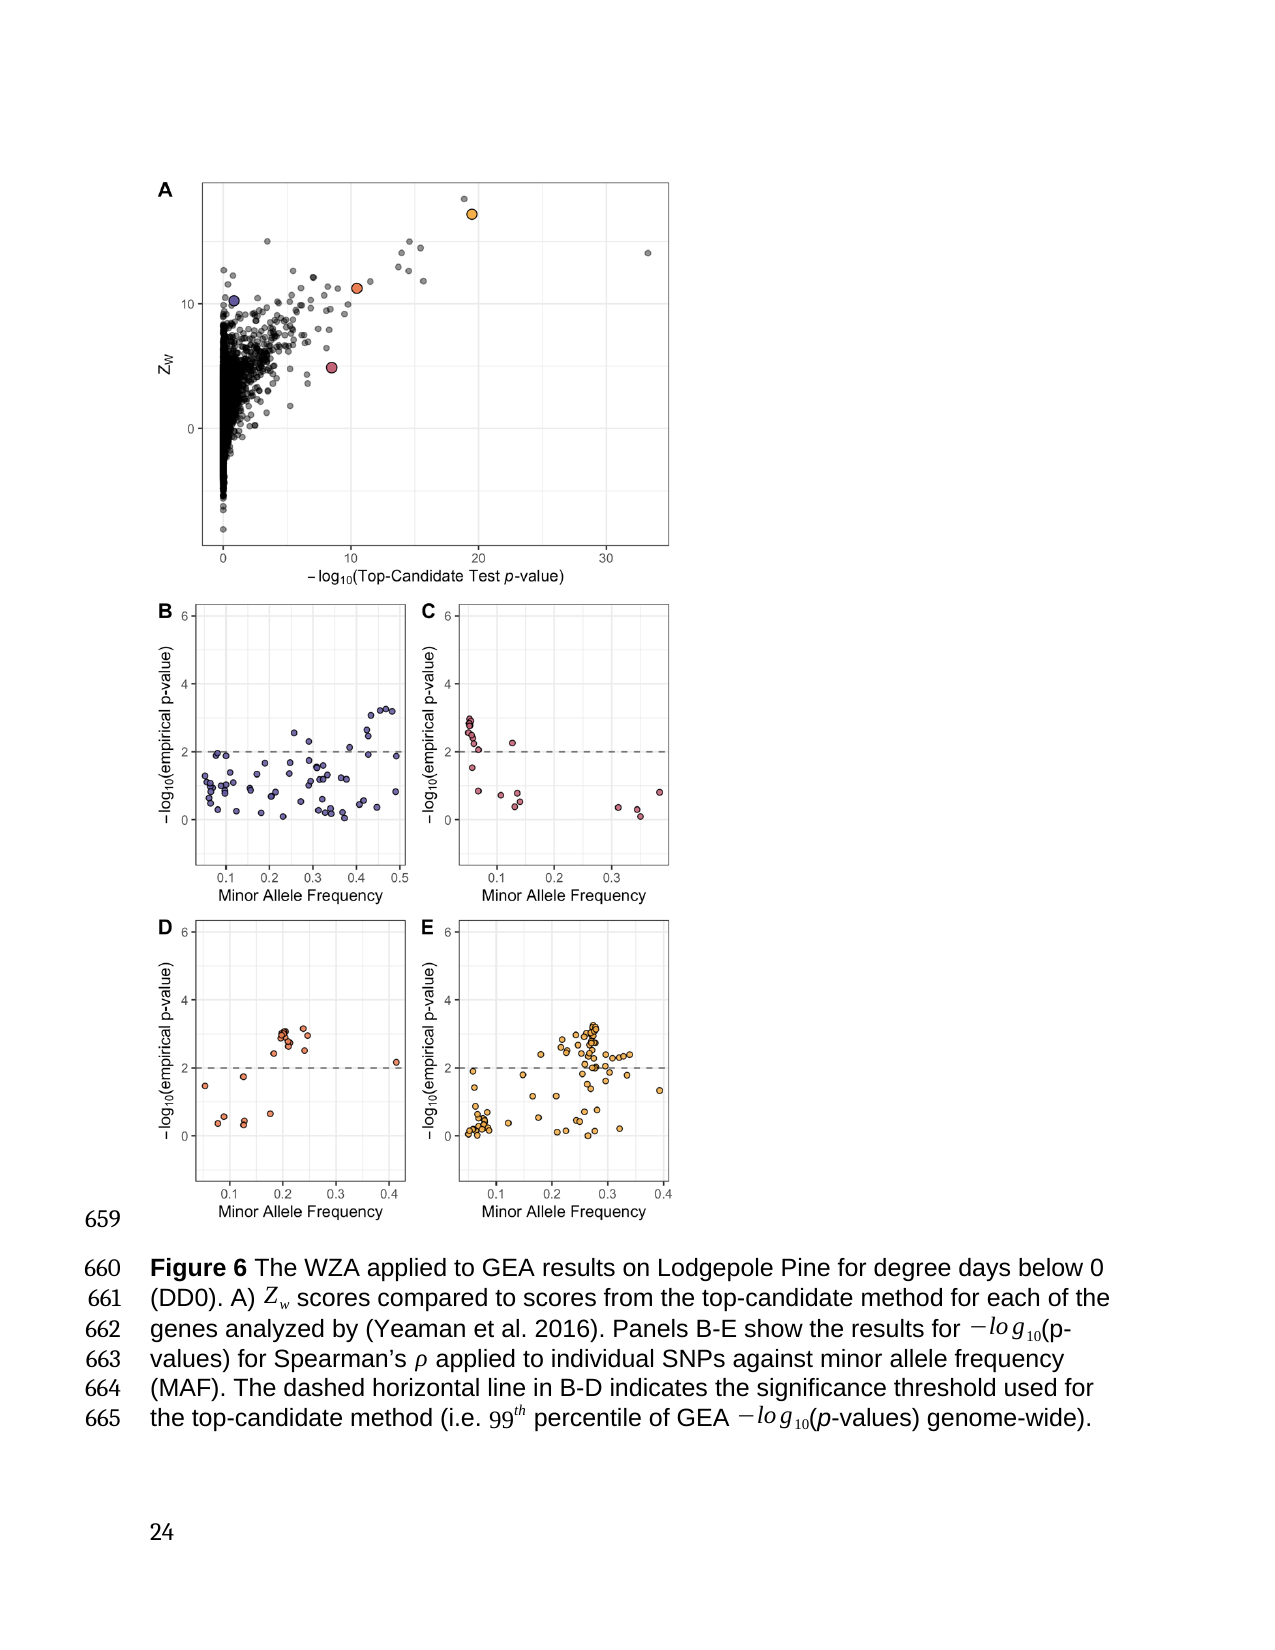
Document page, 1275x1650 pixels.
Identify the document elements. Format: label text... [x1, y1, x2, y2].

text Figure 6 The WZA applied to GEA results on Lodgepole Pine for degree days below 0 (DD0). A) scores compared to scores from the top-candidate method for each of the genes analyzed by (Yeaman et al. 2016). Panels B-E show the results for (p-values) for Spearman’s applied to individual SNPs against minor allele frequency (MAF). The dashed horizontal line in B-D indicates the significance threshold used for the top-candidate method (i.e. percentile of GEA (p-values) genome-wide). [150, 1253, 1125, 1433]
picture [150, 175, 677, 1228]
